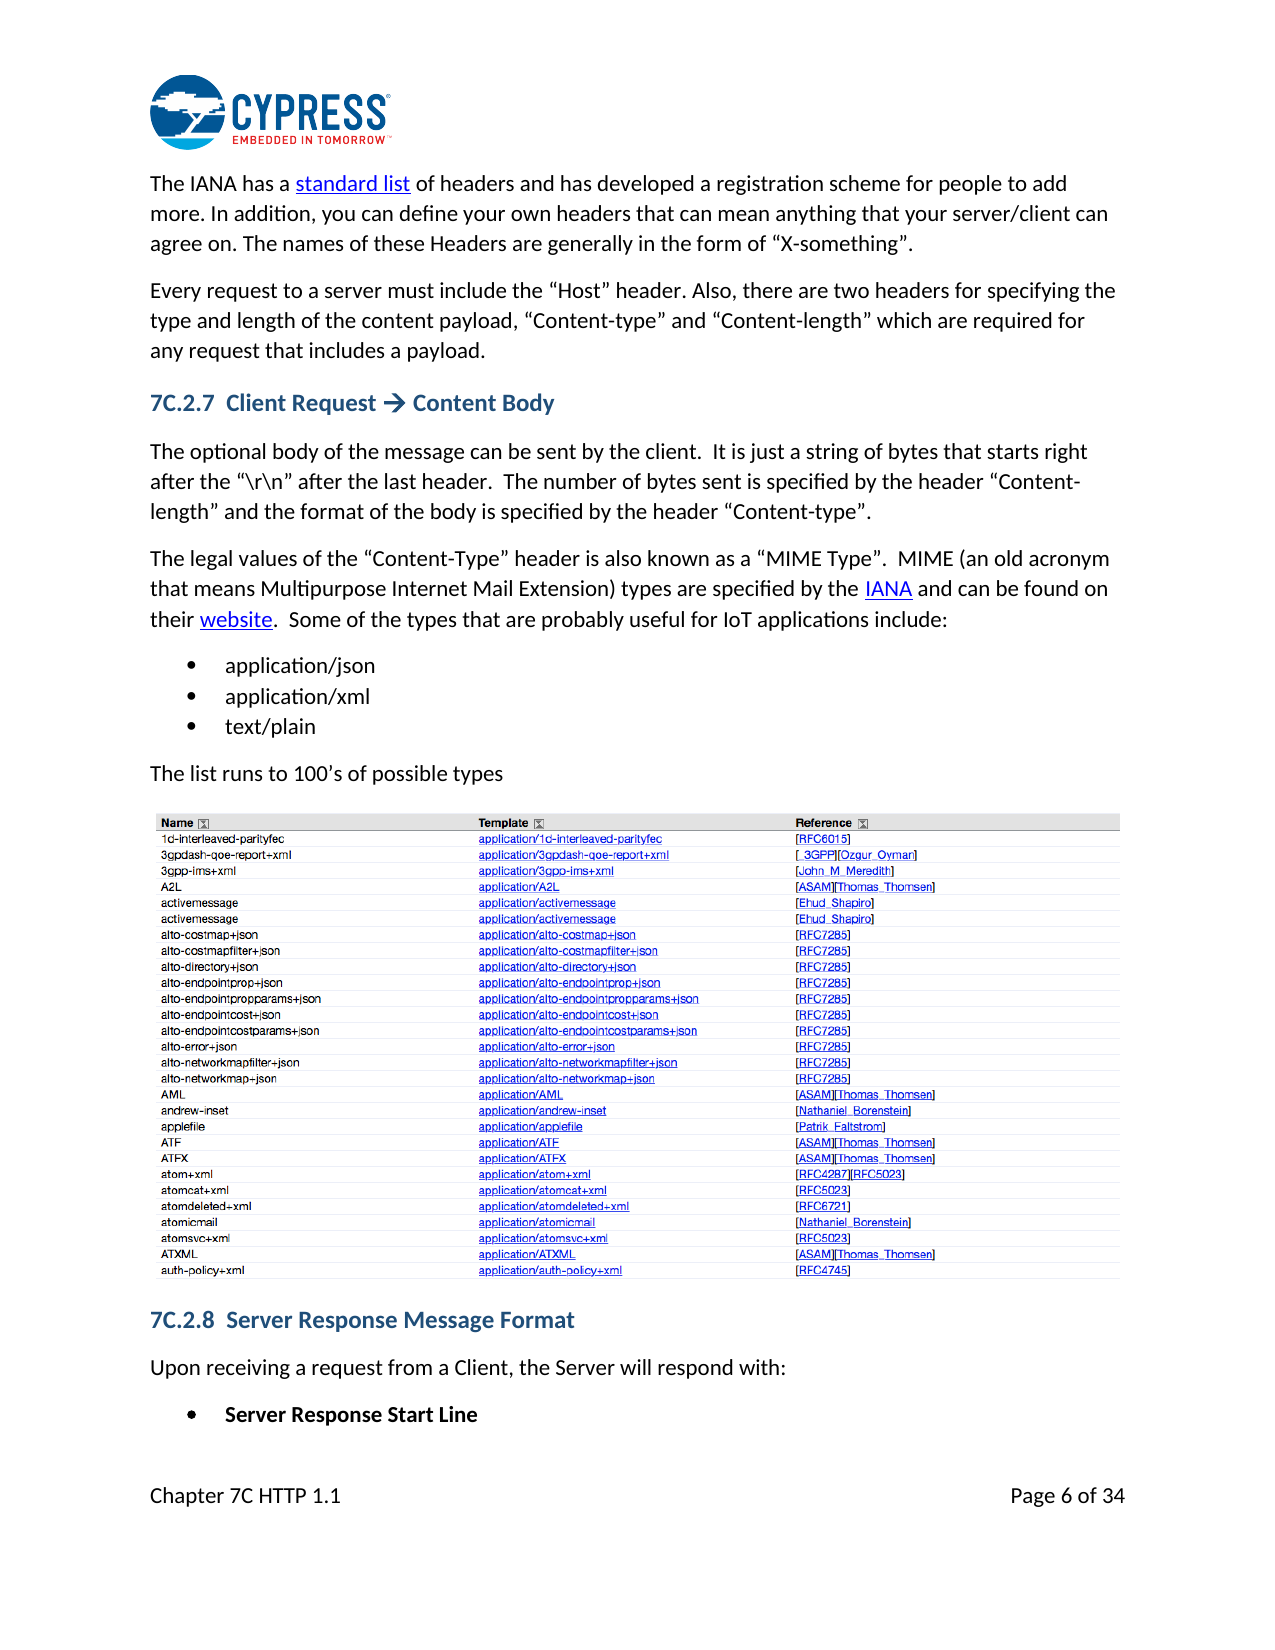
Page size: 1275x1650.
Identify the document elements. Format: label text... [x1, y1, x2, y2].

text The IANA has a standard list of headers and has developed a registration scheme for people to add more. In addition, you can define your own headers that can mean anything that your server/client can agree on. The names of these Headers are generally in the form of “X-something”. [150, 169, 1125, 257]
text The optional body of the message can be sent by the client. It is just a string of bytes that starts right after the “\r\n” after the last header. The number of bytes sent is specified by the header “Content-length” and the format of the body is specified by the header “Content-type”. [150, 437, 1125, 526]
subtitle Client Request Content Body [150, 387, 1125, 418]
list text/plain [187, 712, 1125, 740]
list Server Response Start Line [187, 1400, 1125, 1428]
picture [150, 75, 392, 150]
text Upon receiving a request from a Client, the Server will respond with: [150, 1353, 1125, 1382]
list application/xml [187, 682, 1125, 710]
list application/json [187, 652, 1125, 680]
text The legal values of the “Content-Type” header is also known as a “MIME Type”. MIME (an old acronym that means Multipurpose Internet Mail Extension) types are specified by the IANA and can be found on their website. Some of the types that are probably useful for IoT applications include: [150, 544, 1125, 633]
text The list runs to 100’s of possible types [150, 759, 1125, 787]
text Every request to a server must include the “Host” header. Also, there are two headers for specifying the type and length of the content payload, “Content-type” and “Content-length” which are required for any request that includes a payload. [150, 276, 1125, 364]
subtitle Server Response Message Format [150, 1304, 1125, 1334]
picture [150, 805, 1125, 1281]
